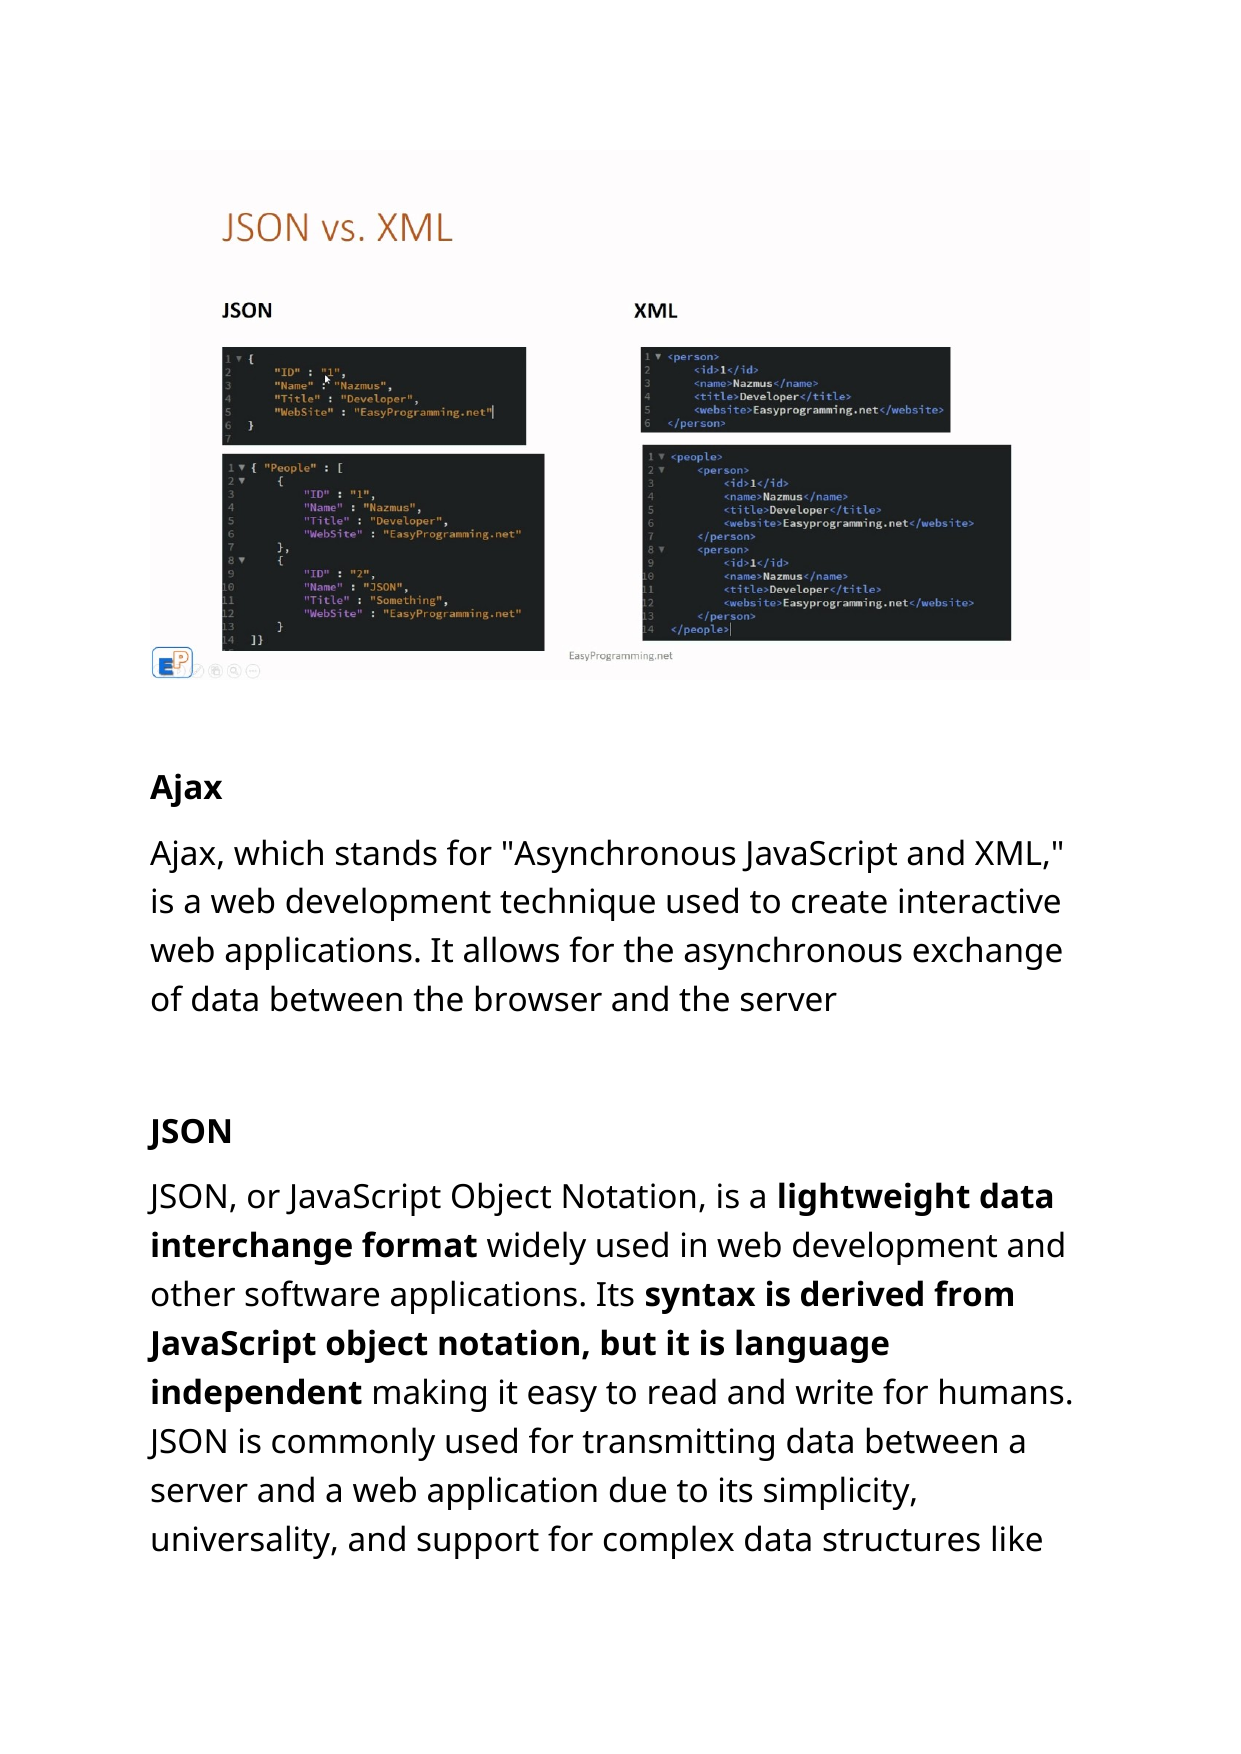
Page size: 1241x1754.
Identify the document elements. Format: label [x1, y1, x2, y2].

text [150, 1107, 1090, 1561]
picture [150, 150, 1091, 680]
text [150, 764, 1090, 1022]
